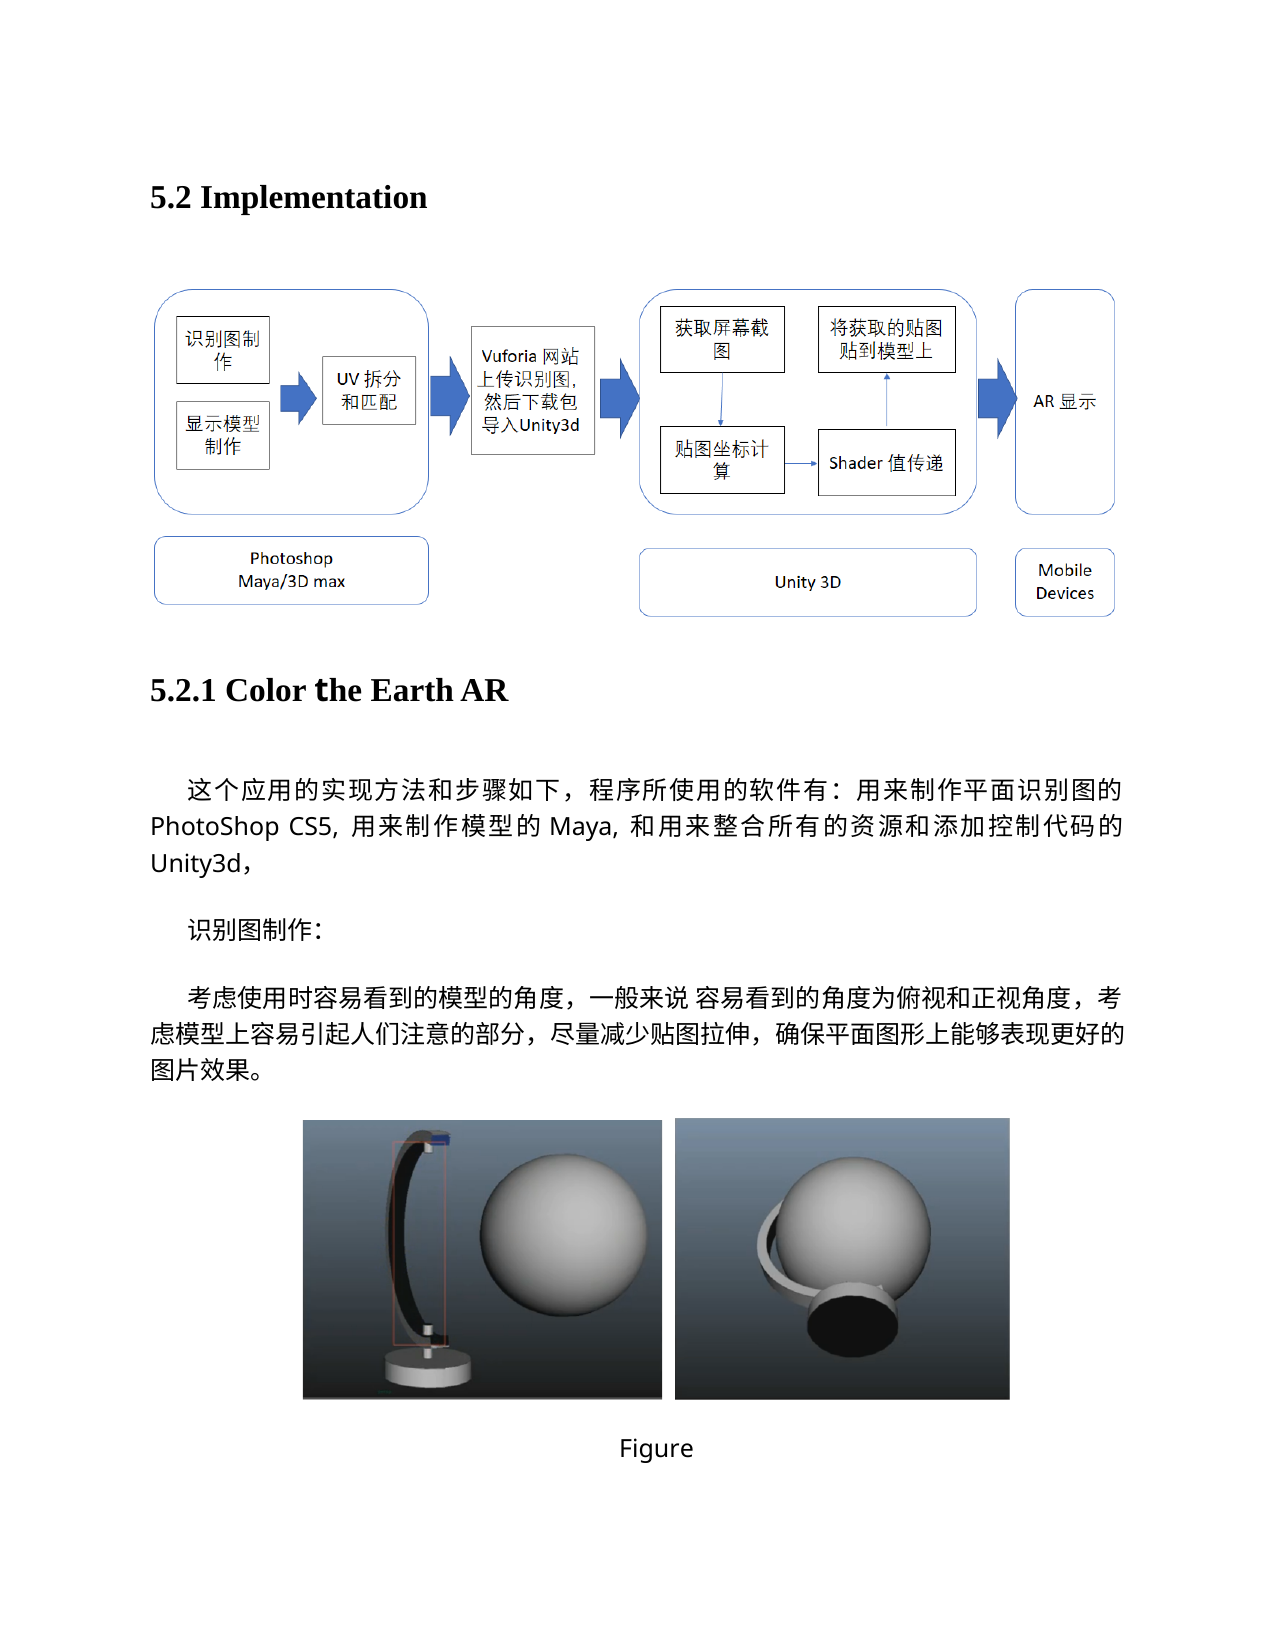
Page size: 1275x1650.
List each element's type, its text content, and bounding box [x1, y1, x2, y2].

text 5.2 Implementation [150, 177, 1125, 216]
picture [150, 270, 1125, 635]
text 识别图制作： [150, 911, 1125, 947]
text 这个应用的实现方法和步骤如下，程序所使用的软件有：用来制作平面识别图的 PhotoShop CS5, 用来制作模型的Maya, 和用来整合所有的资源和添加控制代码的Unity3d， [150, 771, 1125, 879]
text 5.2.1 Color the Earth AR [150, 666, 1125, 711]
text Figure [150, 1431, 1125, 1465]
picture [302, 1120, 663, 1400]
text 考虑使用时容易看到的模型的角度，一般来说 容易看到的角度为俯视和正视角度，考虑模型上容易引起人们注意的部分，尽量减少贴图拉伸，确保平面图形上能够表现更好的图片效果。 [150, 978, 1125, 1087]
picture [675, 1118, 1010, 1400]
